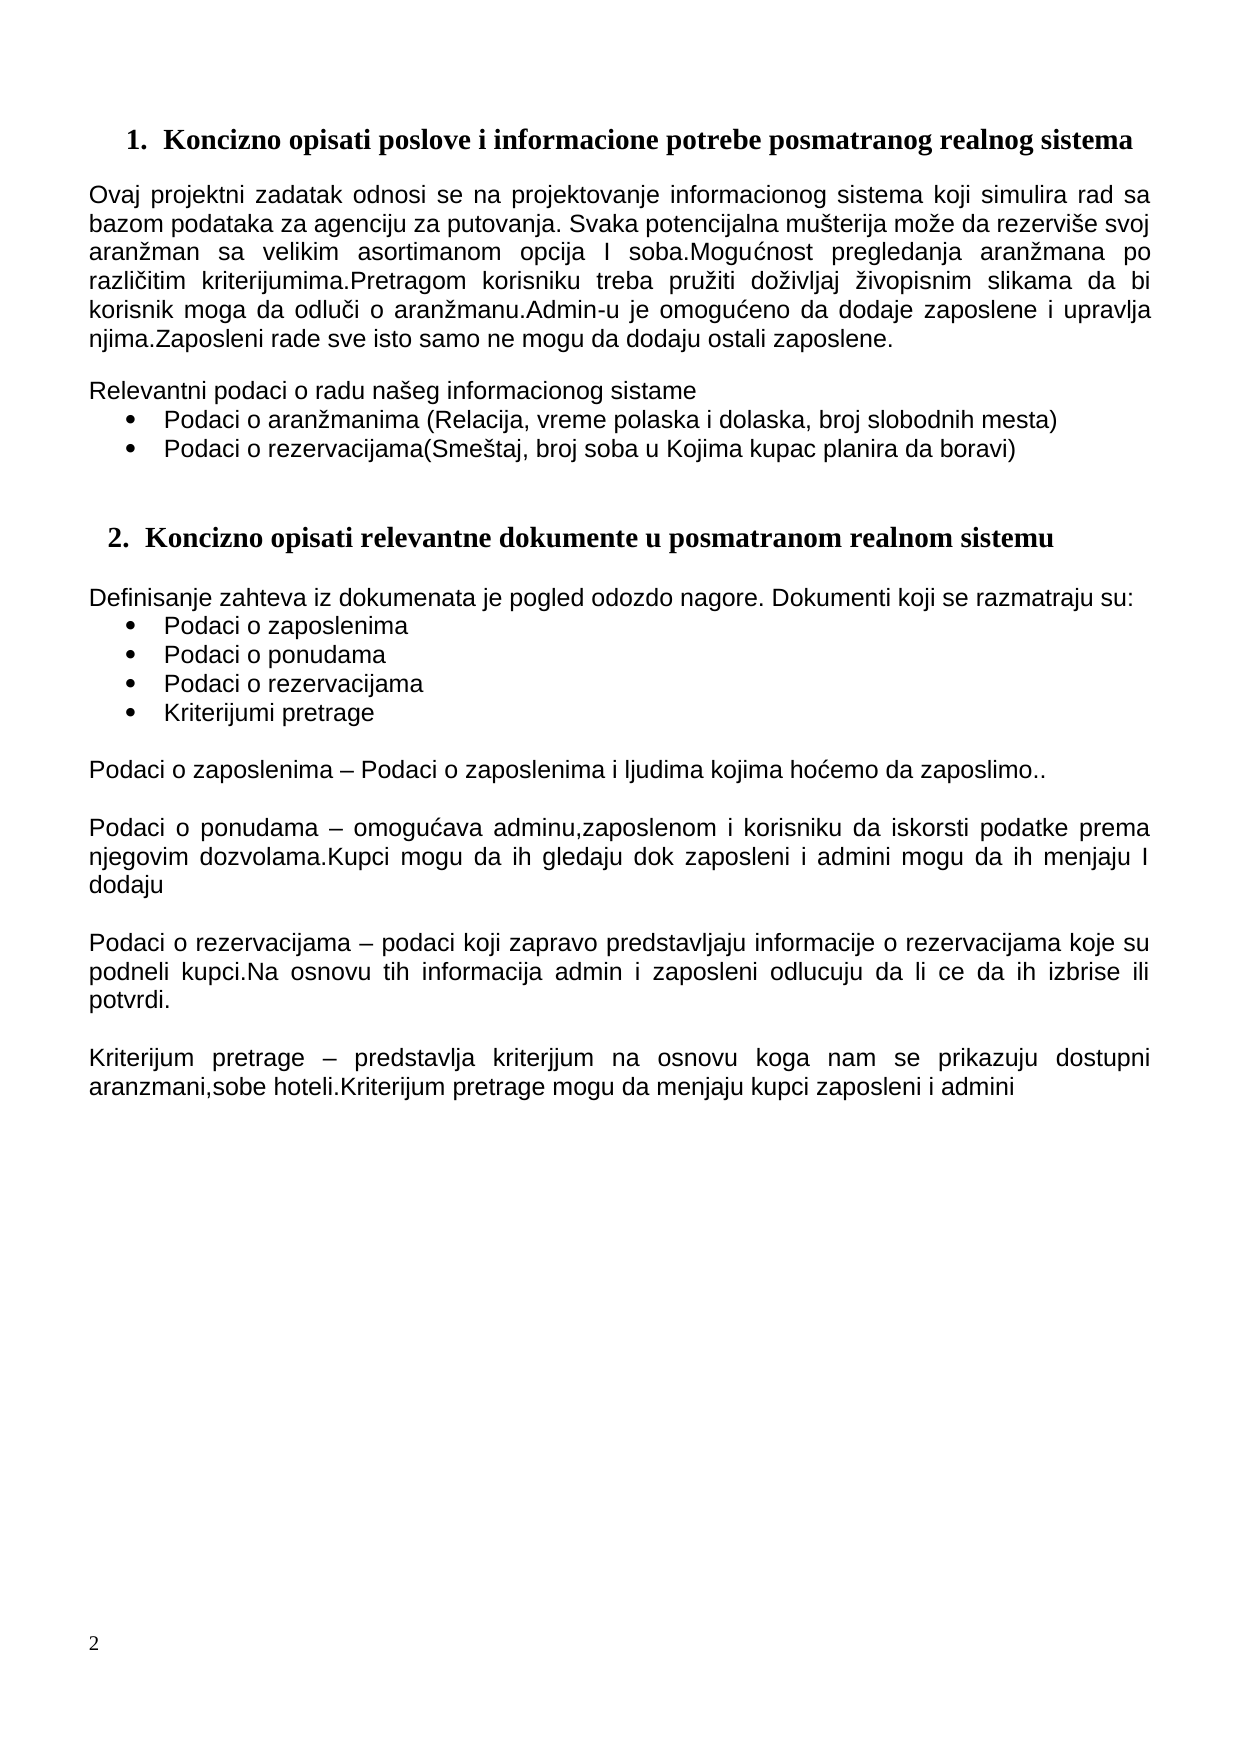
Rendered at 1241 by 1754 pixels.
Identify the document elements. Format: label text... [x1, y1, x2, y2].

list Podaci o rezervacijama(Smeštaj, broj soba u Kojima kupac planira da boravi) [126, 434, 1152, 463]
text Definisanje zahteva iz dokumenata je pogled odozdo nagore. Dokumenti koji se razmatraju su: [89, 583, 1152, 611]
list Podaci o aranžmanima (Relacija, vreme polaska i dolaska, broj slobodnih mesta) [126, 405, 1152, 434]
text Ovaj projektni zadatak odnosi se na projektovanje informacionog sistema koji simulira rad sa bazom podataka za agenciju za putovanja. Svaka potencijalna mušterija može da rezerviše svoj aranžman sa velikim asortimanom opcija I soba.Mogućnost pregledanja aranžmana po različitim kriterijumima.Pretragom korisniku treba pružiti doživljaj živopisnim slikama da bi korisnik moga da odluči o aranžmanu.Admin-u je omogućeno da dodaje zaposlene i upravlja njima.Zaposleni rade sve isto samo ne mogu da dodaju ostali zaposlene. [89, 180, 1152, 352]
text Podaci o zaposlenima – Podaci o zaposlenima i ljudima kojima hoćemo da zaposlimo.. [89, 756, 1152, 784]
subtitle Koncizno opisati relevantne dokumente u posmatranom realnom sistemu [107, 520, 1152, 554]
list Kriterijumi pretrage [126, 698, 1152, 727]
list Podaci o rezervacijama [126, 669, 1152, 698]
text Podaci o ponudama – omogućava adminu,zaposlenom i korisniku da iskorsti podatke prema njegovim dozvolama.Kupci mogu da ih gledaju dok zaposleni i admini mogu da ih menjaju I dodaju [89, 813, 1152, 899]
text Podaci o rezervacijama – podaci koji zapravo predstavljaju informacije o rezervacijama koje su podneli kupci.Na osnovu tih informacija admin i zaposleni odlucuju da li ce da ih izbrise ili potvrdi. [89, 928, 1152, 1014]
list Podaci o zaposlenima [126, 611, 1152, 640]
subtitle Koncizno opisati poslove i informacione potrebe posmatranog realnog sistema [107, 122, 1152, 156]
text Kriterijum pretrage – predstavlja kriterjjum na osnovu koga nam se prikazuju dostupni aranzmani,sobe hoteli.Kriterijum pretrage mogu da menjaju kupci zaposleni i admini [89, 1043, 1152, 1101]
text Relevantni podaci o radu našeg informacionog sistame [89, 376, 1152, 405]
list Podaci o ponudama [126, 640, 1152, 669]
